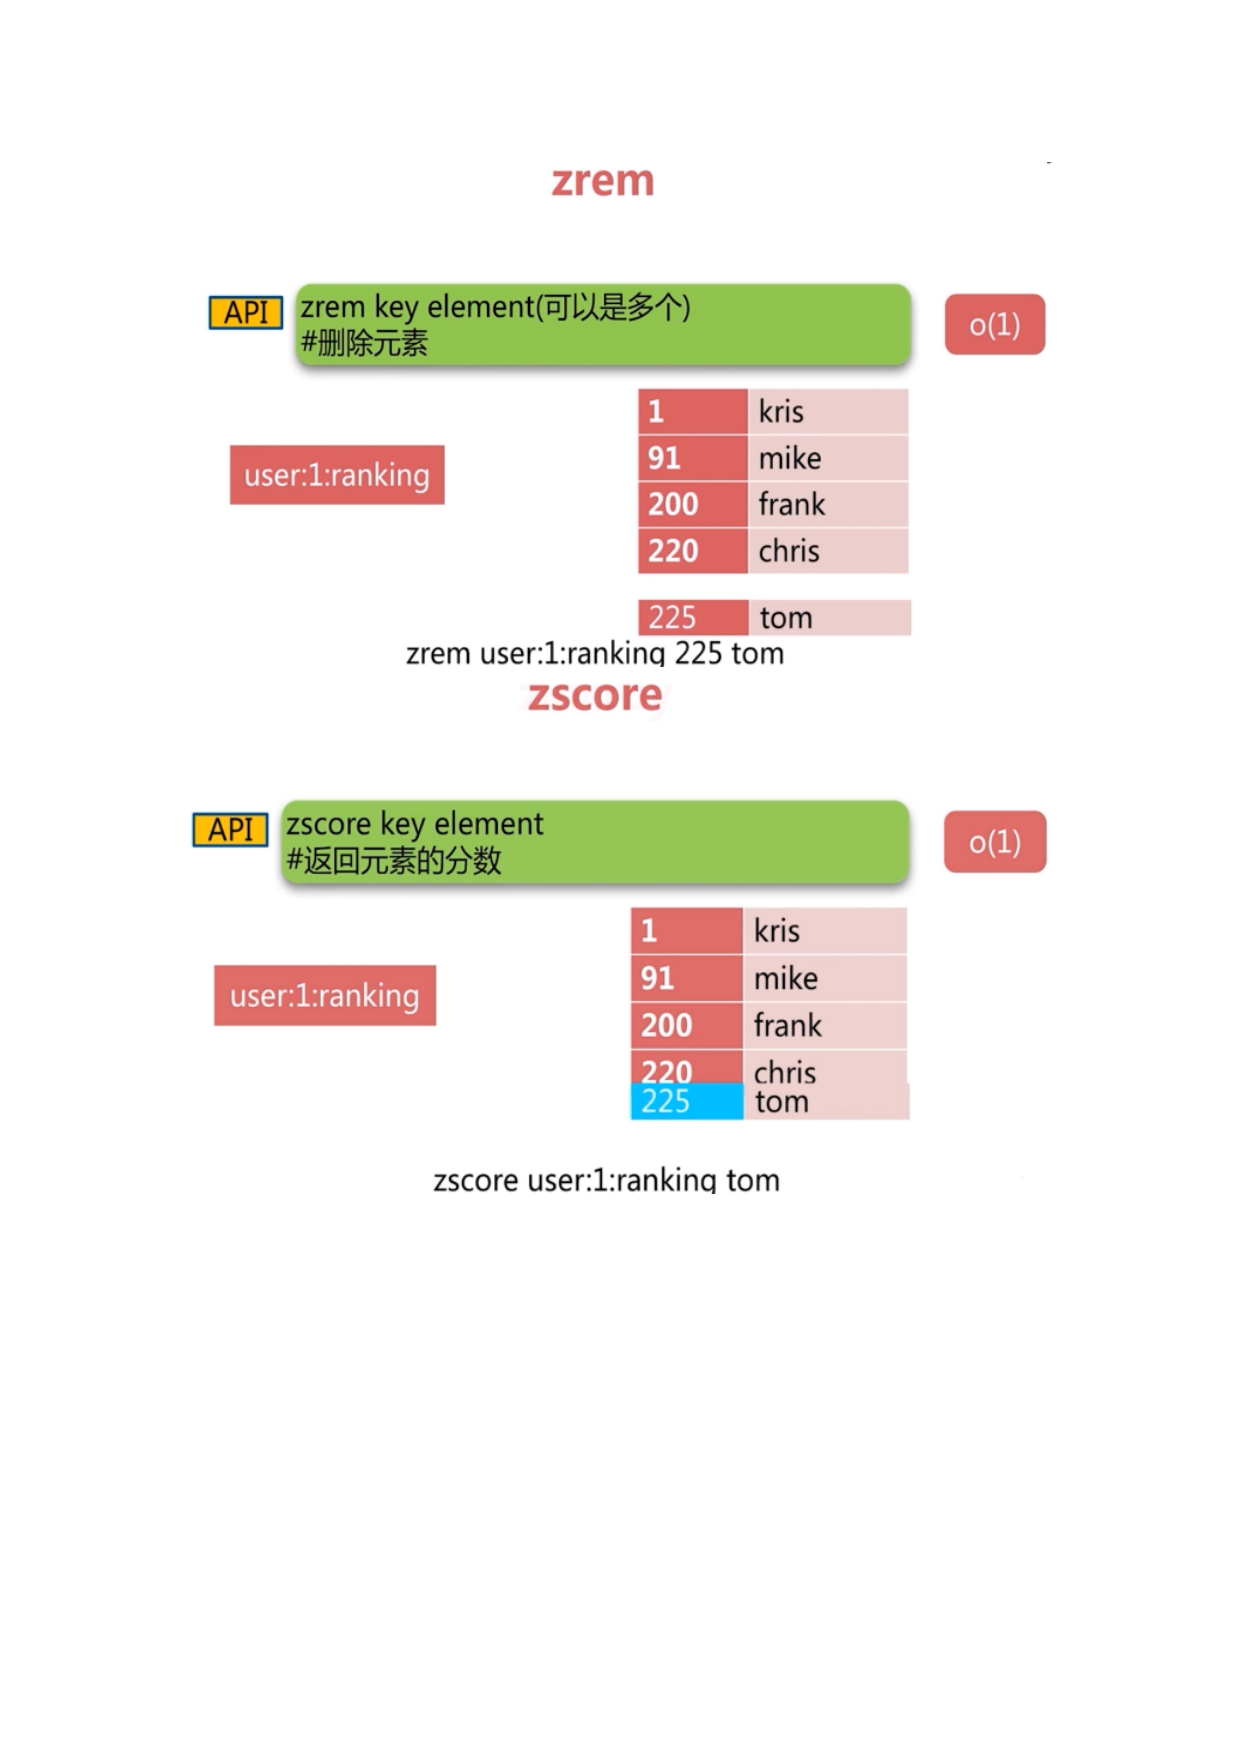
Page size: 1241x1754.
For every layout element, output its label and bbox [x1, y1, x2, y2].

picture [187, 682, 1052, 1194]
picture [187, 162, 1053, 667]
